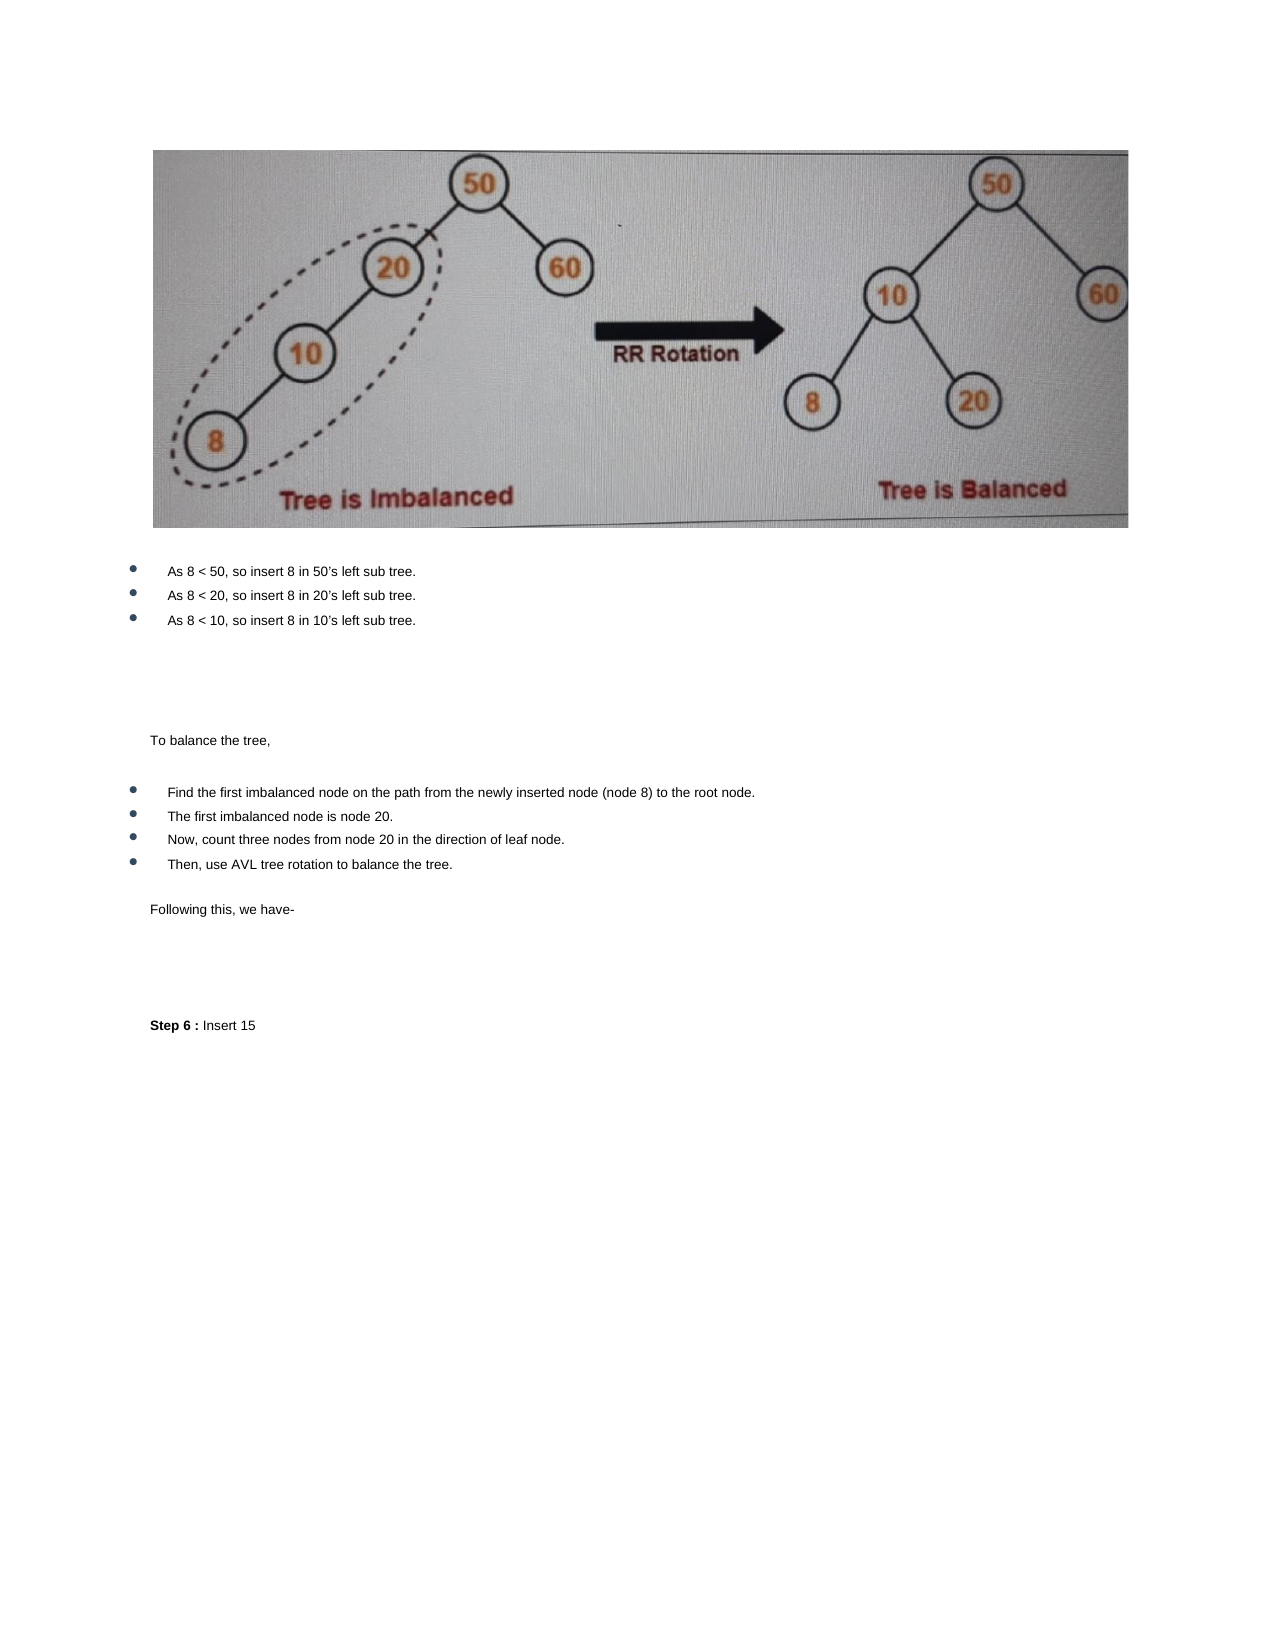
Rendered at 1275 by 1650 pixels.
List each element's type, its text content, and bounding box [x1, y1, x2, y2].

text Following this, we have- [150, 902, 1250, 917]
text To balance the tree, [150, 732, 1250, 748]
text Step 6 : Insert 15 [150, 1017, 1250, 1033]
list As 8 < 10, so insert 8 in 10’s left sub tree. [129, 605, 1250, 630]
list Then, use AVL tree rotation to balance the tree. [129, 849, 1250, 874]
list As 8 < 50, so insert 8 in 50’s left sub tree. [129, 557, 1250, 581]
picture [153, 150, 1129, 528]
list Now, count three nodes from node 20 in the direction of leaf node. [129, 826, 1250, 849]
list As 8 < 20, so insert 8 in 20’s left sub tree. [129, 581, 1250, 605]
list Find the first imbalanced node on the path from the newly inserted node (node 8) to the root node. [129, 777, 1250, 802]
list The first imbalanced node is node 20. [129, 802, 1250, 826]
